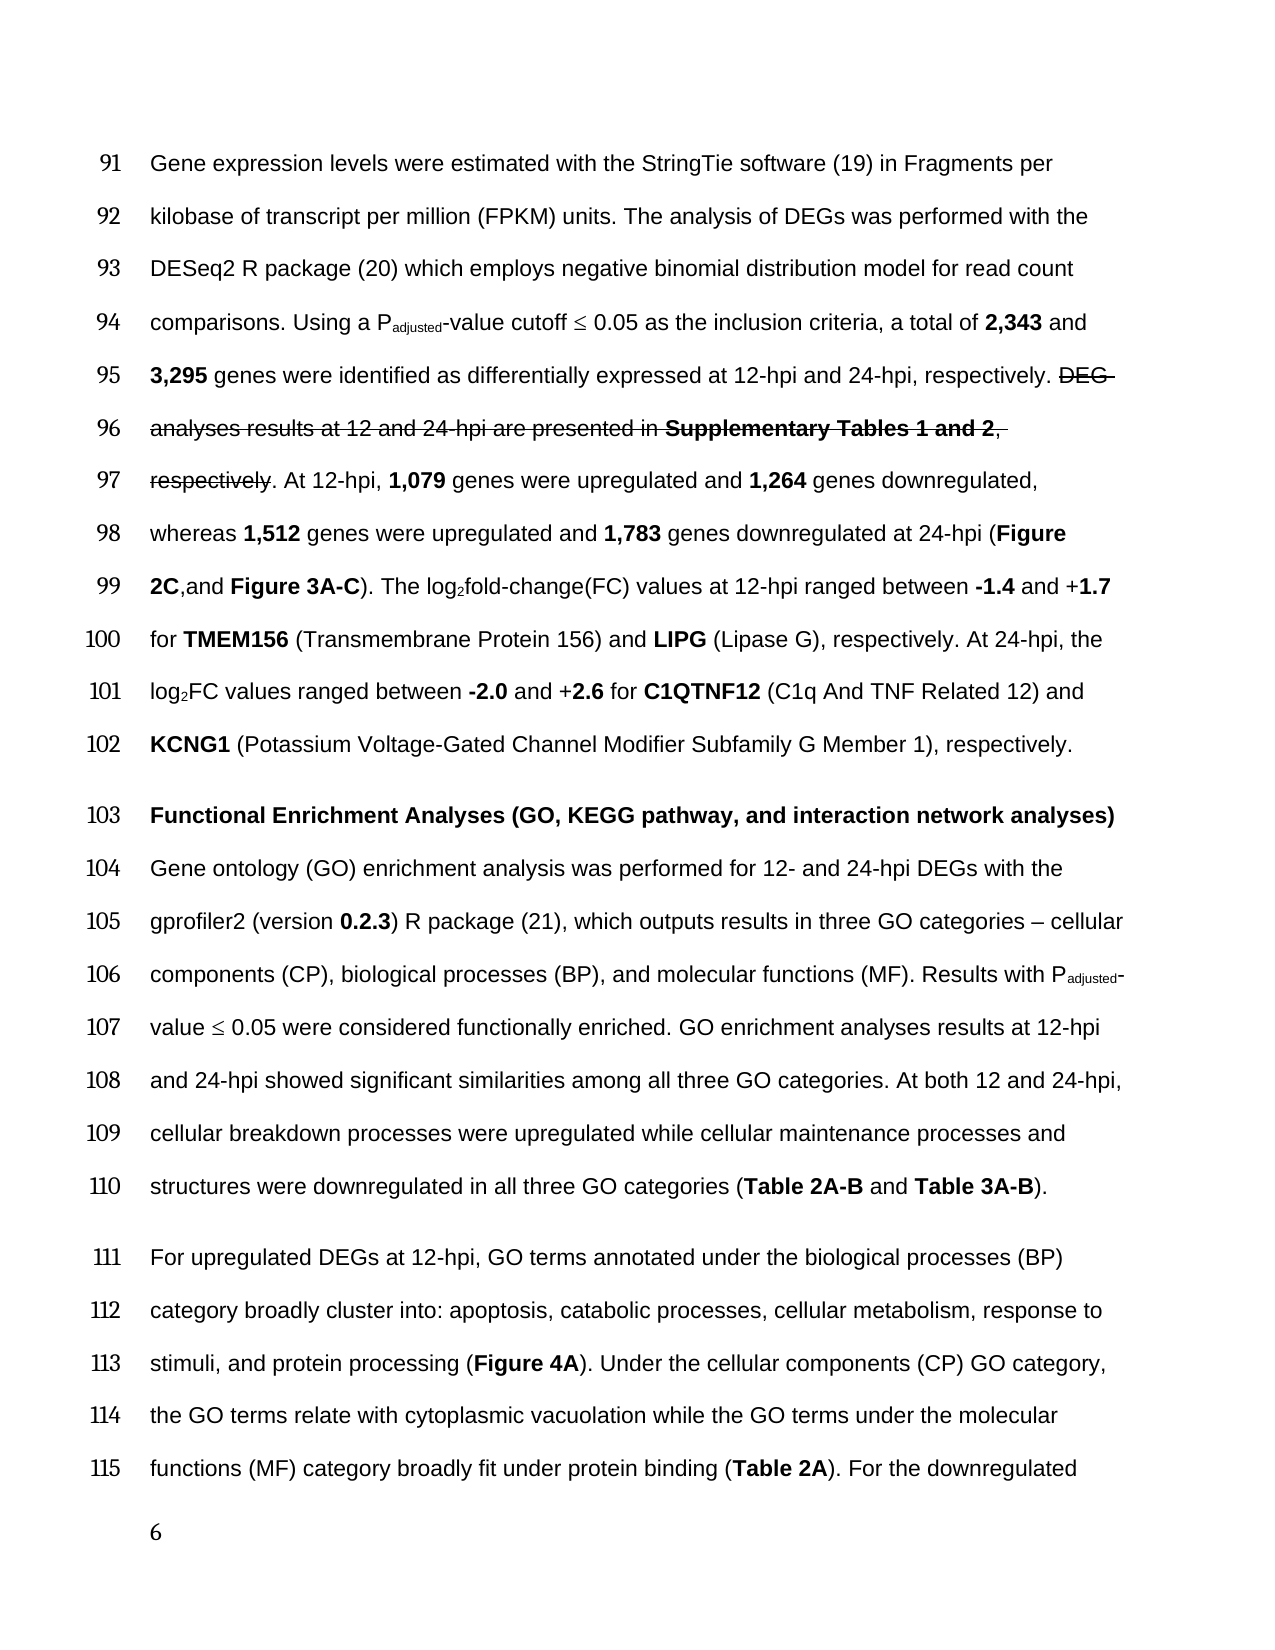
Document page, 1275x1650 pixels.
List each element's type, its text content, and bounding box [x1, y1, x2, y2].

text Gene expression levels were estimated with the StringTie software (19) in Fragments per kilobase of transcript per million (FPKM) units. The analysis of DEGs was performed with the DESeq2 R package (20) which employs negative binomial distribution model for read count comparisons. Using a Padjusted-value cutoff 0.05 as the inclusion criteria, a total of 2,343 and 3,295 genes were identified as differentially expressed at 12-hpi and 24-hpi, respectively. DEG analyses results at 12 and 24-hpi are presented in Supplementary Tables 1 and 2, respectively. At 12-hpi, 1,079 genes were upregulated and 1,264 genes downregulated, whereas 1,512 genes were upregulated and 1,783 genes downregulated at 24-hpi (Figure 2C,and Figure 3A-C). The log2fold-change(FC) values at 12-hpi ranged between -1.4 and +1.7 for TMEM156 (Transmembrane Protein 156) and LIPG (Lipase G), respectively. At 24-hpi, the log2FC values ranged between -2.0 and +2.6 for C1QTNF12 (C1q And TNF Related 12) and KCNG1 (Potassium Voltage-Gated Channel Modifier Subfamily G Member 1), respectively. [150, 150, 1125, 757]
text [150, 1244, 1125, 1481]
text Functional Enrichment Analyses (GO, KEGG pathway, and interaction network analyses) Gene ontology (GO) enrichment analysis was performed for 12- and 24-hpi DEGs with the gprofiler2 (version 0.2.3) R package (21), which outputs results in three GO categories – cellular components (CP), biological processes (BP), and molecular functions (MF). Results with Padjusted-value 0.05 were considered functionally enriched. GO enrichment analyses results at 12-hpi and 24-hpi showed significant similarities among all three GO categories. At both 12 and 24-hpi, cellular breakdown processes were upregulated while cellular maintenance processes and structures were downregulated in all three GO categories (Table 2A-B and Table 3A-B). [150, 802, 1125, 1199]
